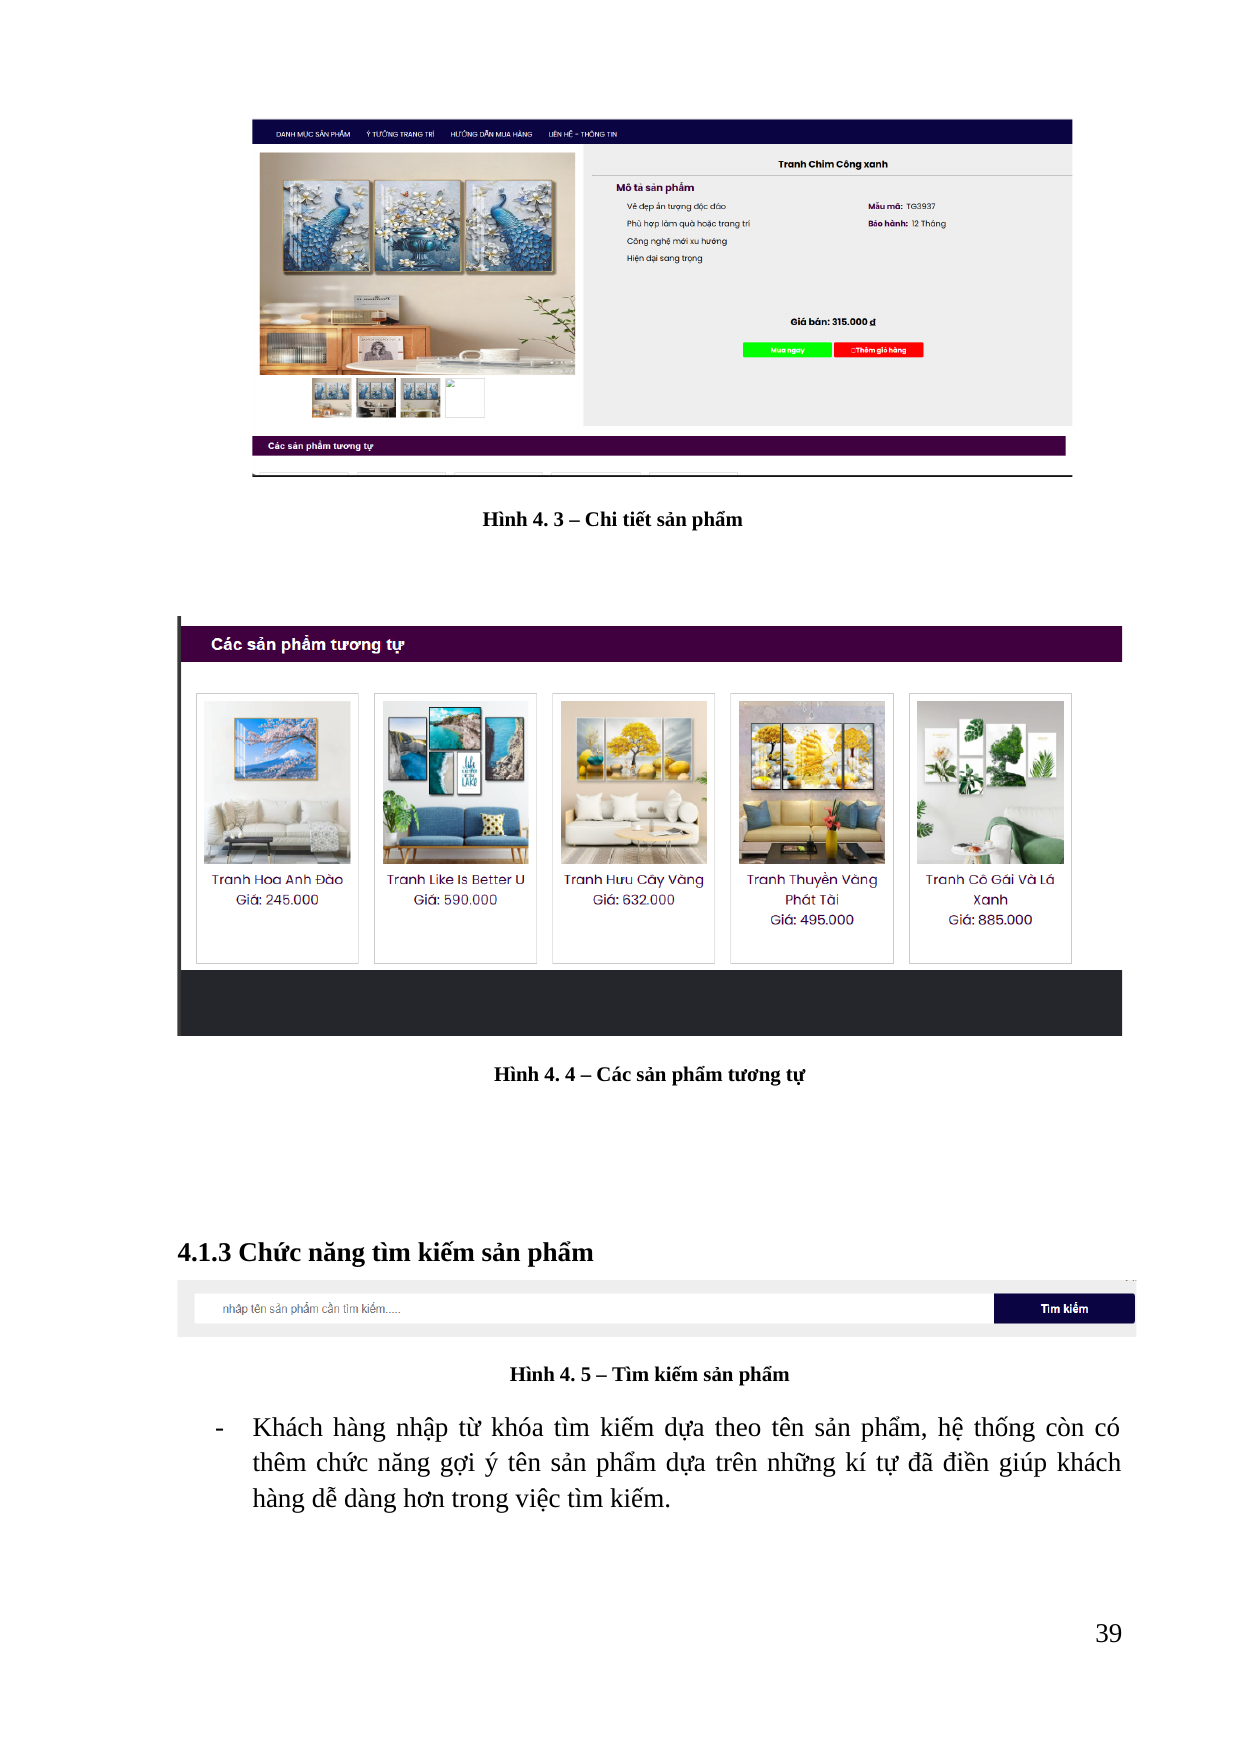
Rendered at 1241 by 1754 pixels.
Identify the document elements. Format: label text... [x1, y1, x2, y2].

subtitle 4.1.3 Chức năng tìm kiếm sản phẩm [177, 1236, 1122, 1267]
text Hình 4. 5 – Tìm kiếm sản phẩm [177, 1362, 1122, 1386]
picture [177, 616, 1123, 1036]
text Hình 4. 3 – Chi tiết sản phẩm [177, 506, 1122, 531]
list Khách hàng nhập từ khóa tìm kiếm dựa theo tên sản phẩm, hệ thống còn có thêm chức năng gợi ý tên sản phẩm dựa trên những kí tự đã điền giúp khách hàng dễ dàng hơn trong việc tìm kiếm. [215, 1411, 1122, 1513]
text Hình 4. 4 – Các sản phẩm tương tự [177, 1061, 1122, 1086]
picture [252, 118, 1073, 477]
picture [177, 1280, 1137, 1337]
